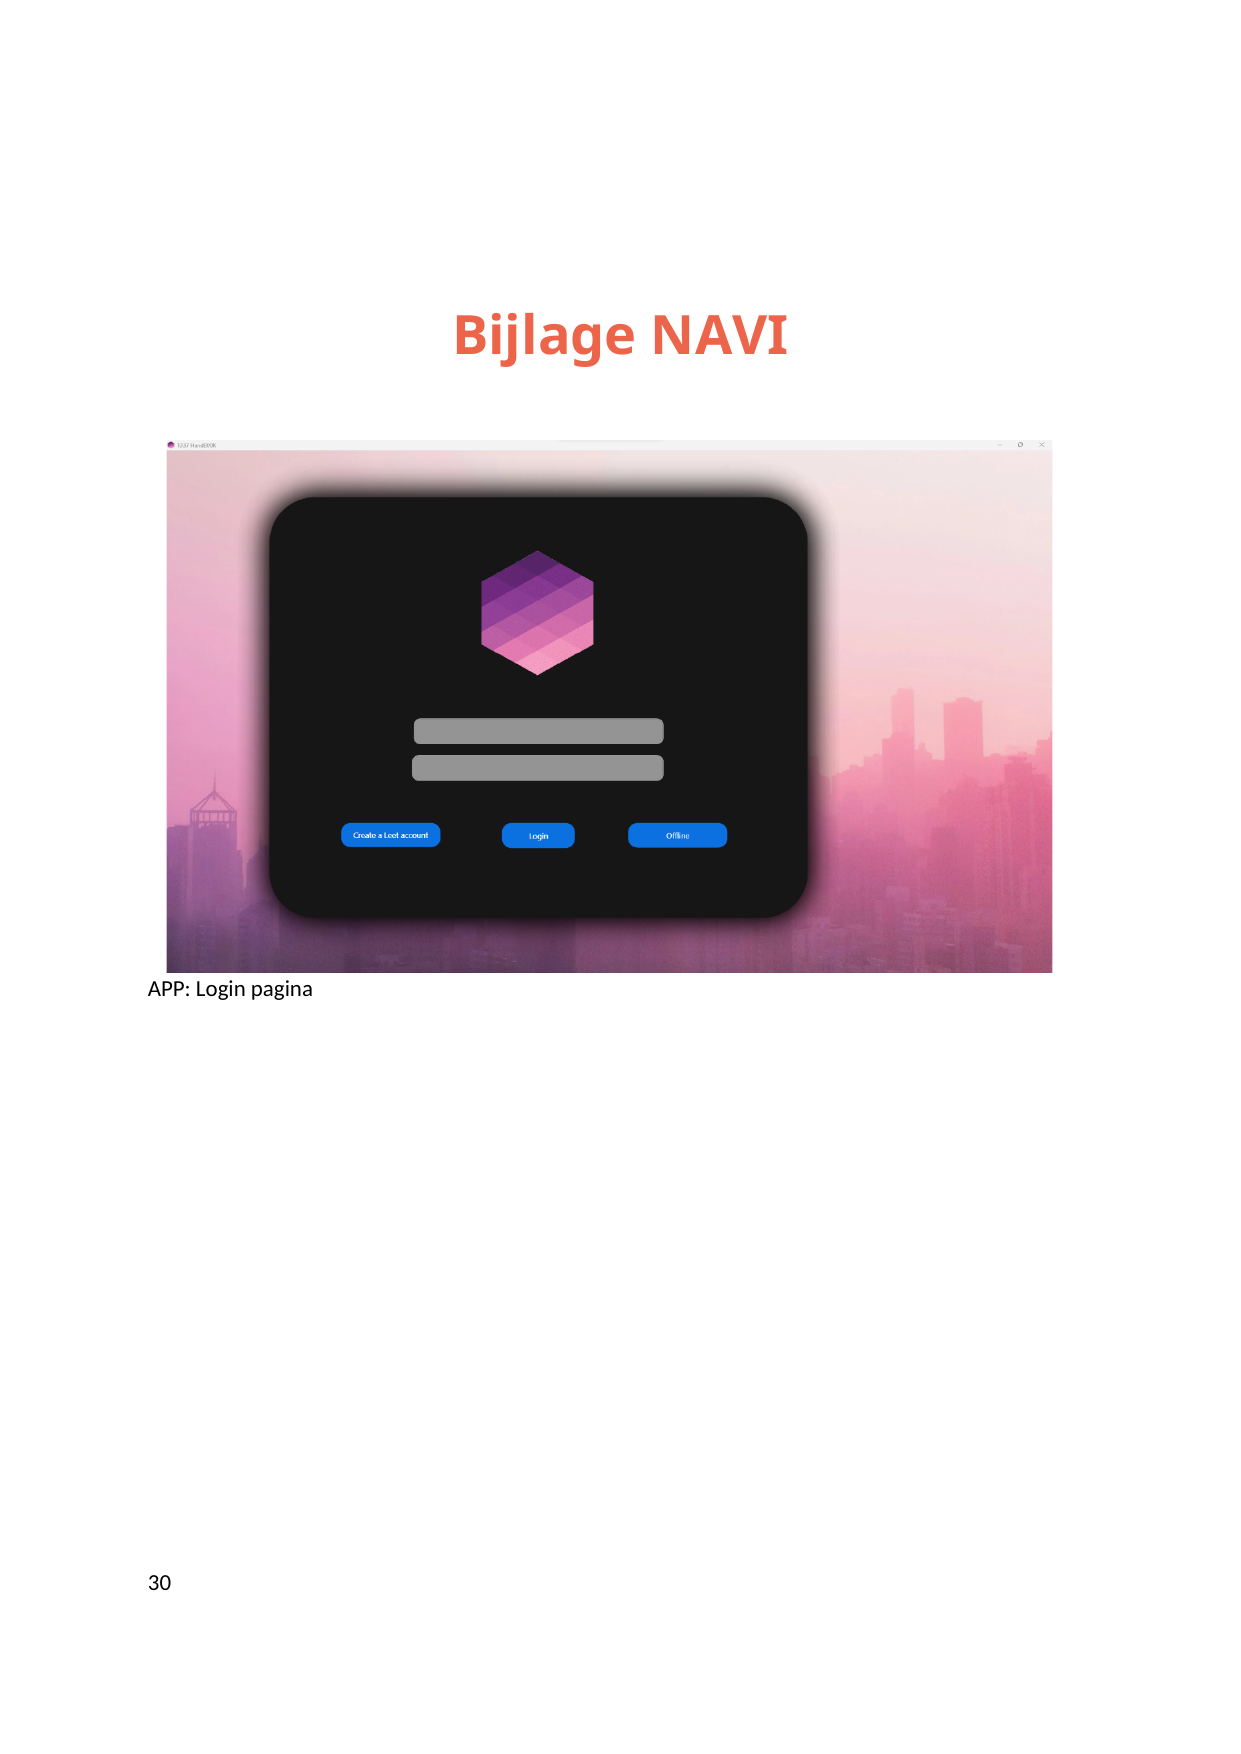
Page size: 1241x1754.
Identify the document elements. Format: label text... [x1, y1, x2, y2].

text APP: Login pagina [148, 441, 1092, 1002]
subtitle Bijlage NAVI [148, 297, 1092, 370]
